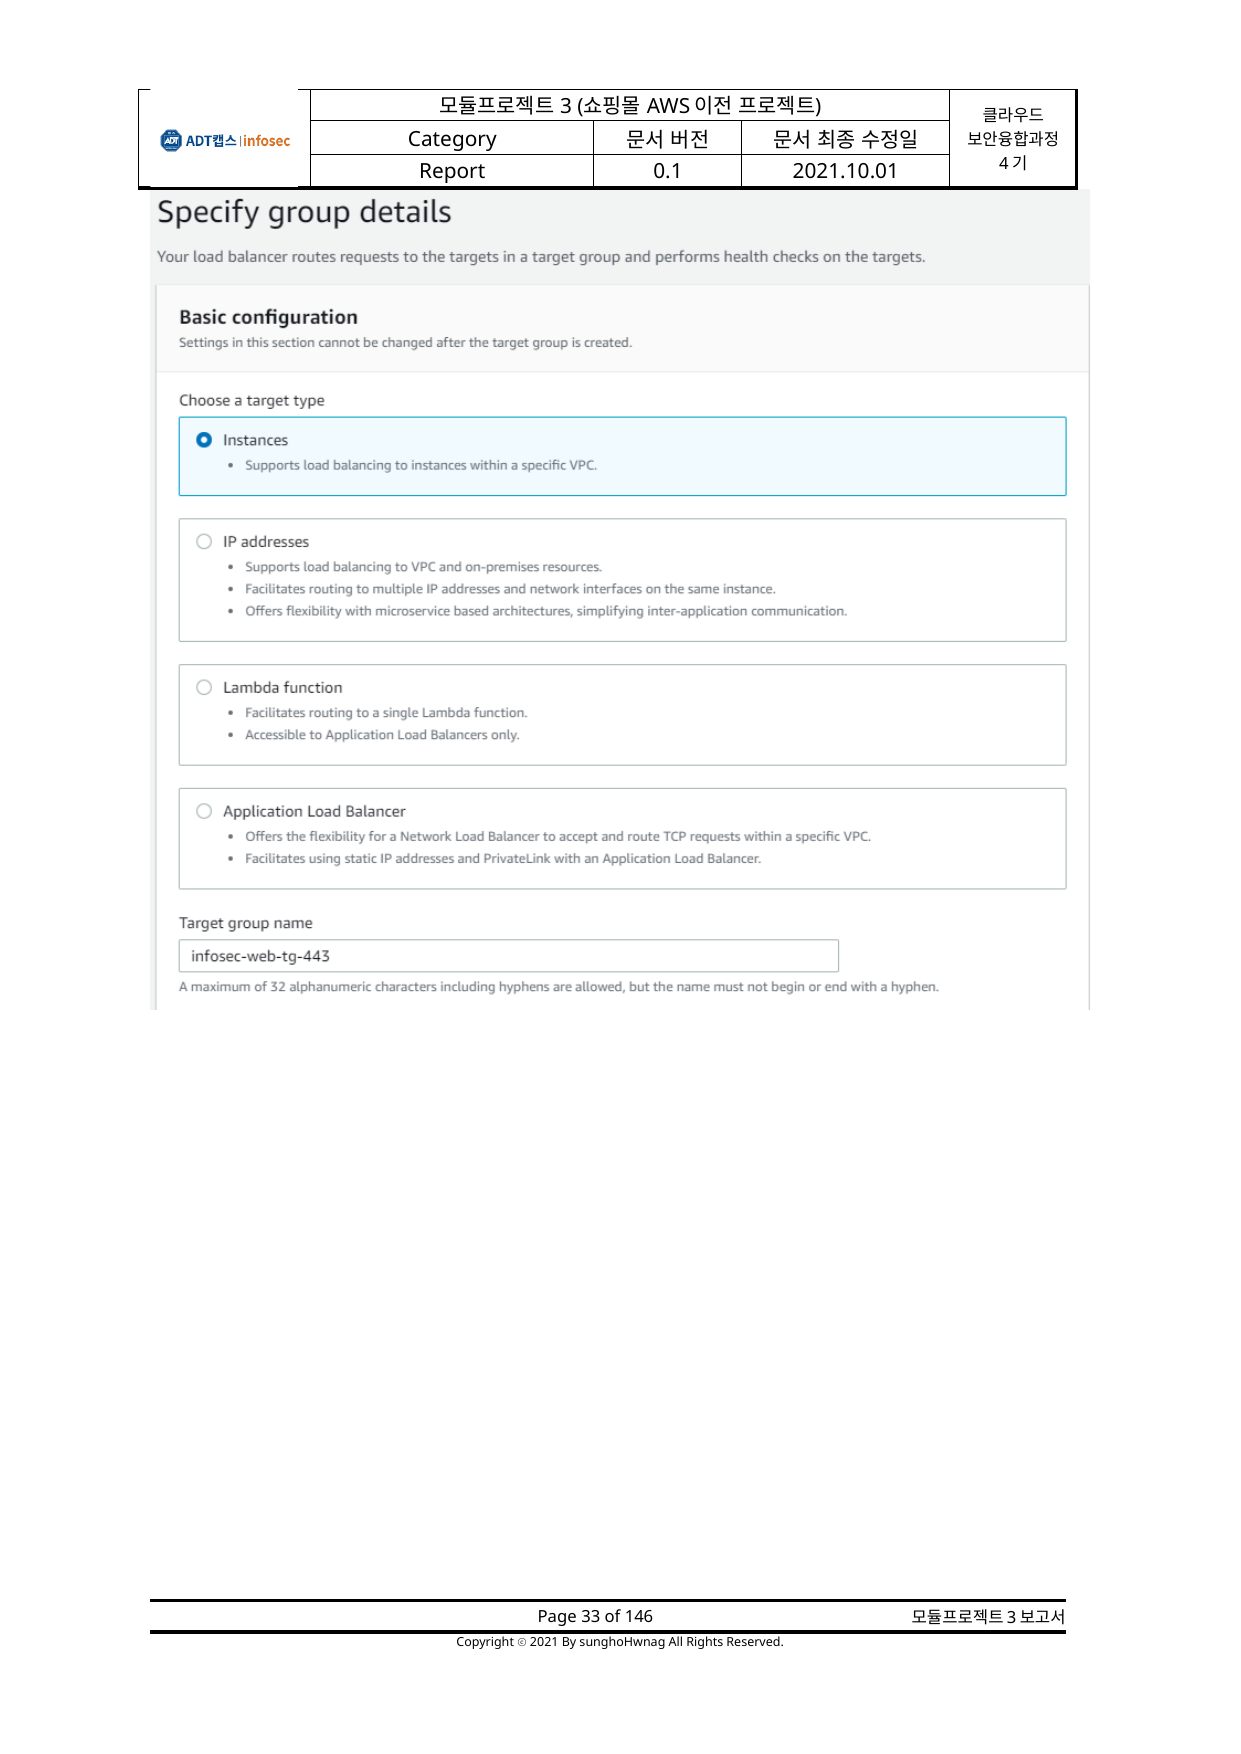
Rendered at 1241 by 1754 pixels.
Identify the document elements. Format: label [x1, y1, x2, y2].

picture [150, 89, 298, 187]
picture [150, 189, 1091, 1010]
